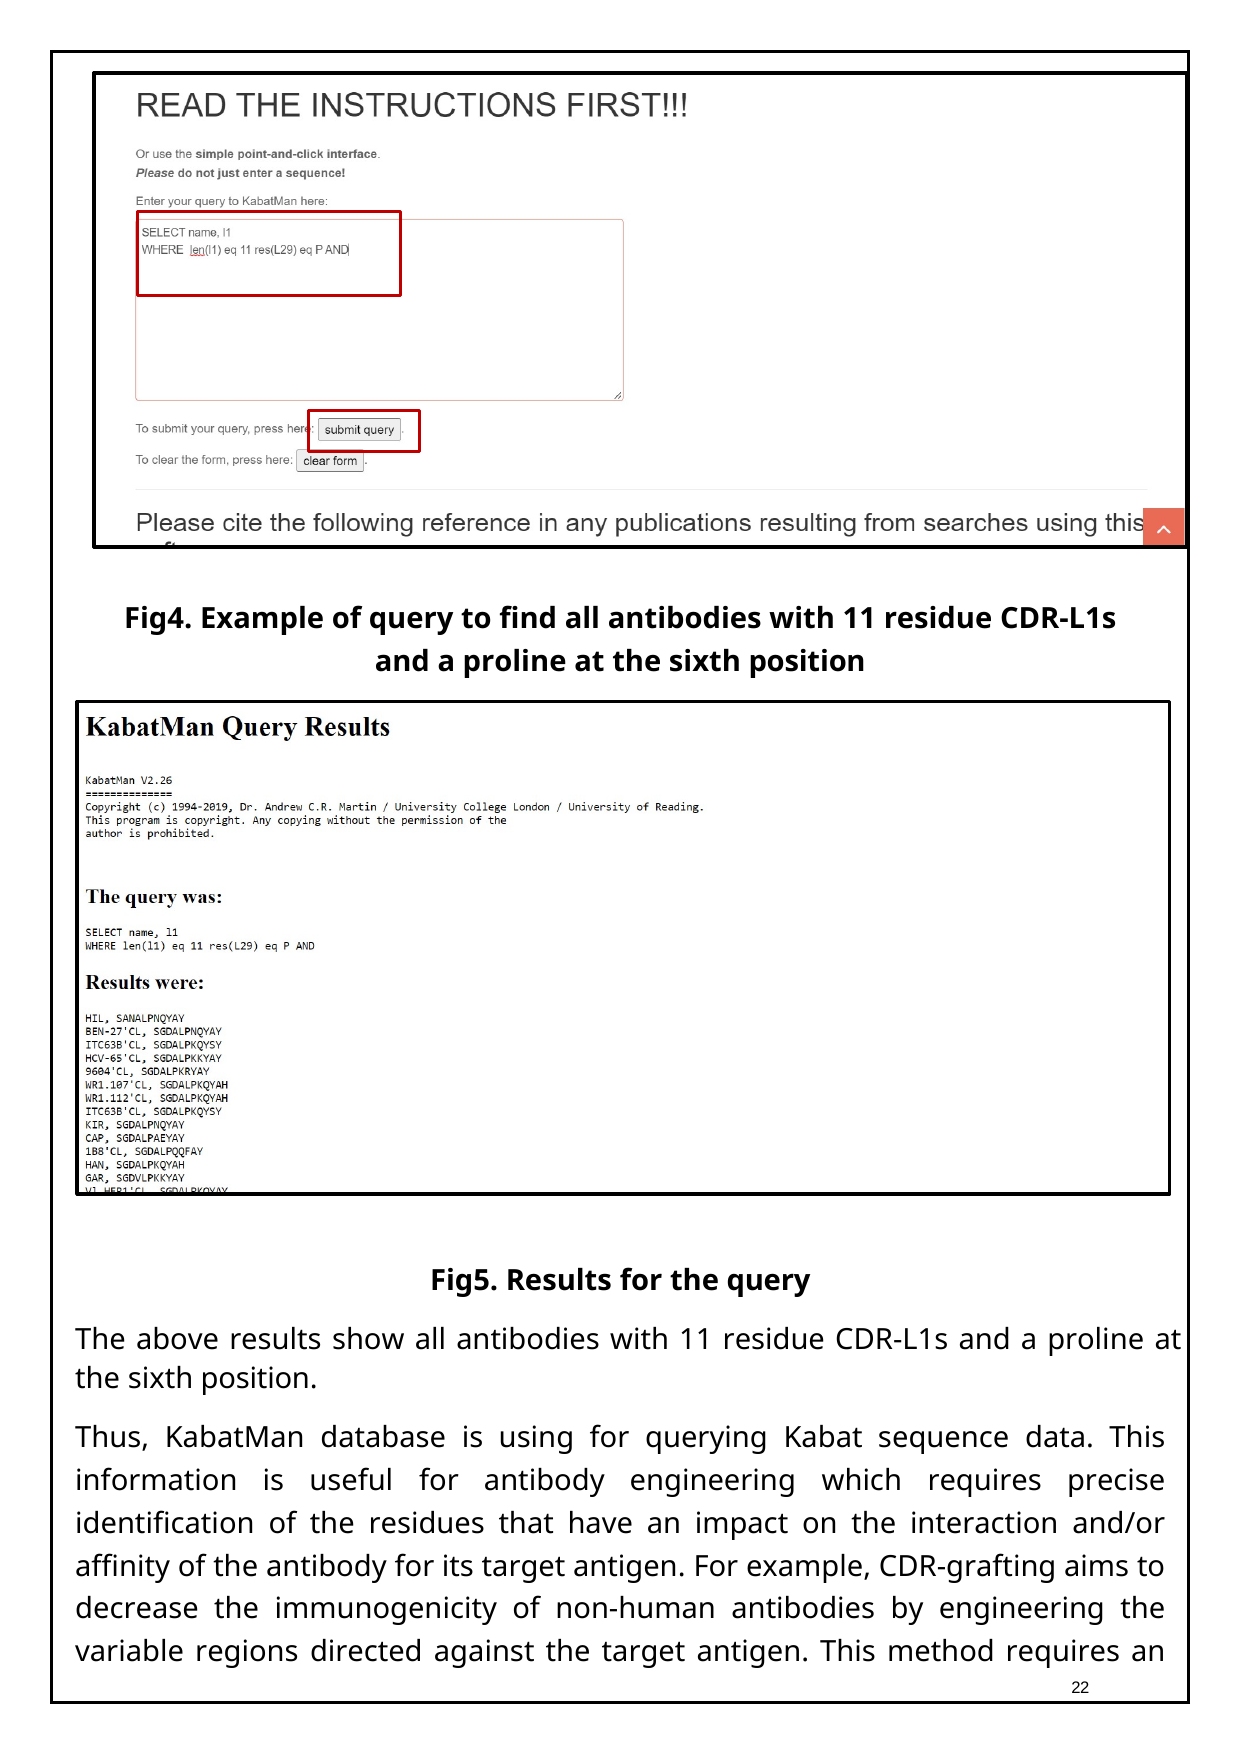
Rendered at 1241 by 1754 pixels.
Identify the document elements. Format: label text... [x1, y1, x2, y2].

text The above results show all antibodies with 11 residue CDR-L1s and a proline at the sixth position. [75, 1318, 1182, 1397]
text Fig4. Example of query to find all antibodies with 11 residue CDR-L1s and a proline at the sixth position [108, 597, 1132, 680]
text Fig5. Results for the query [108, 1259, 1132, 1299]
picture [96, 75, 1185, 545]
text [75, 1416, 1166, 1670]
picture [79, 703, 1168, 1192]
